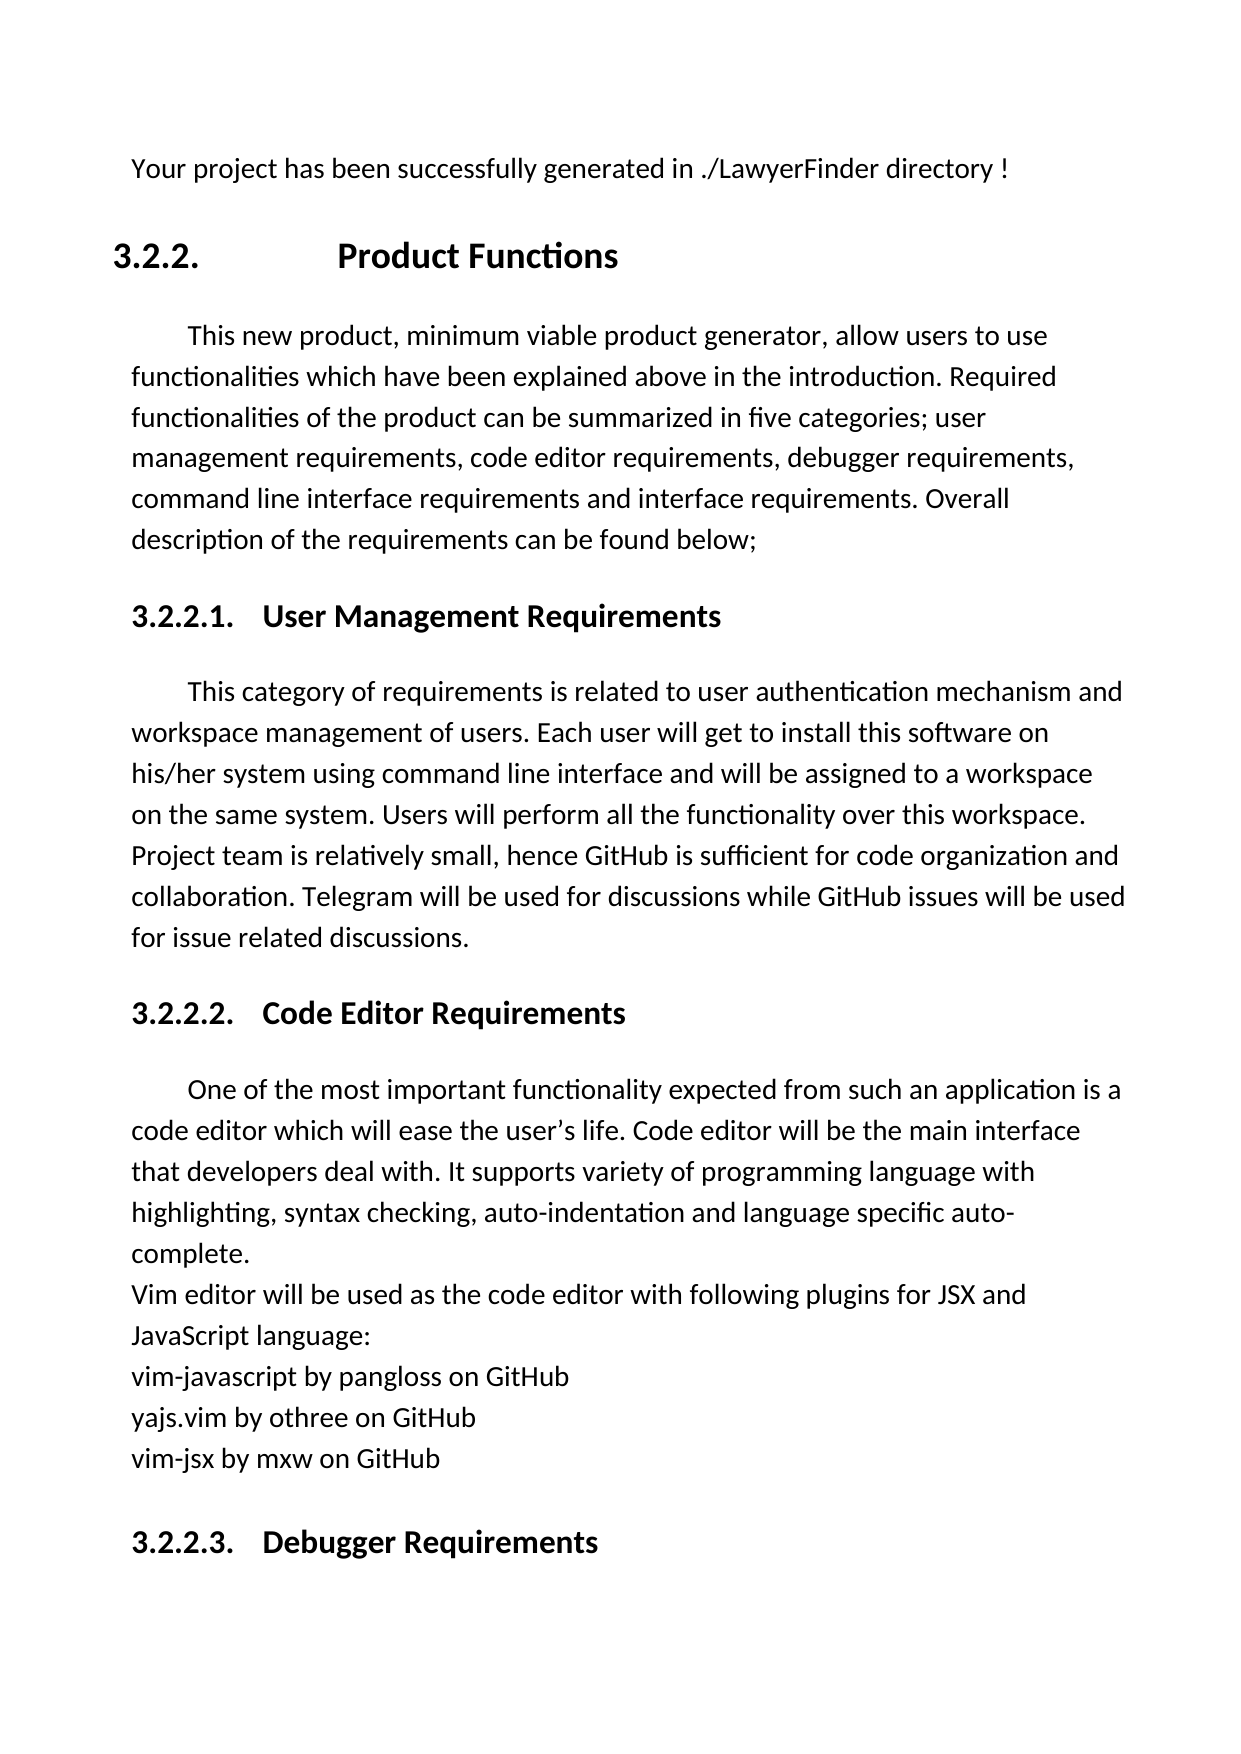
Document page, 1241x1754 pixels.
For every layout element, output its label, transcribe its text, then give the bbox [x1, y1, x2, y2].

text One of the most important functionality expected from such an application is a code editor which will ease the user’s life. Code editor will be the main interface that developers deal with. It supports variety of programming language with highlighting, syntax checking, auto-indentation and language specific auto-complete. [131, 1071, 1128, 1271]
text 3.2.2.3. Debugger Requirements [131, 1522, 1128, 1562]
text vim-jsx by mxw on GitHub [131, 1440, 1128, 1475]
text 3.2.2. Product Functions [112, 232, 1128, 278]
text This new product, minimum viable product generator, allow users to use functionalities which have been explained above in the introduction. Required functionalities of the product can be summarized in five categories; user management requirements, code editor requirements, debugger requirements, command line interface requirements and interface requirements. Overall description of the requirements can be found below; [131, 317, 1128, 557]
text Your project has been successfully generated in ./LawyerFinder directory ! [131, 150, 1128, 186]
text yajs.vim by othree on GitHub [131, 1399, 1128, 1434]
text Project team is relatively small, hence GitHub is sufficient for code organization and collaboration. Telegram will be used for discussions while GitHub issues will be used for issue related discussions. [131, 837, 1128, 955]
text 3.2.2.1. User Management Requirements [131, 594, 1128, 635]
text 3.2.2.2. Code Editor Requirements [131, 992, 1128, 1033]
text This category of requirements is related to user authentication mechanism and workspace management of users. Each user will get to install this software on his/her system using command line interface and will be assigned to a workspace on the same system. Users will perform all the functionality over this workspace. [131, 673, 1128, 832]
text Vim editor will be used as the code editor with following plugins for JSX and JavaScript language: [131, 1276, 1128, 1352]
text vim-javascript by pangloss on GitHub [131, 1358, 1128, 1393]
